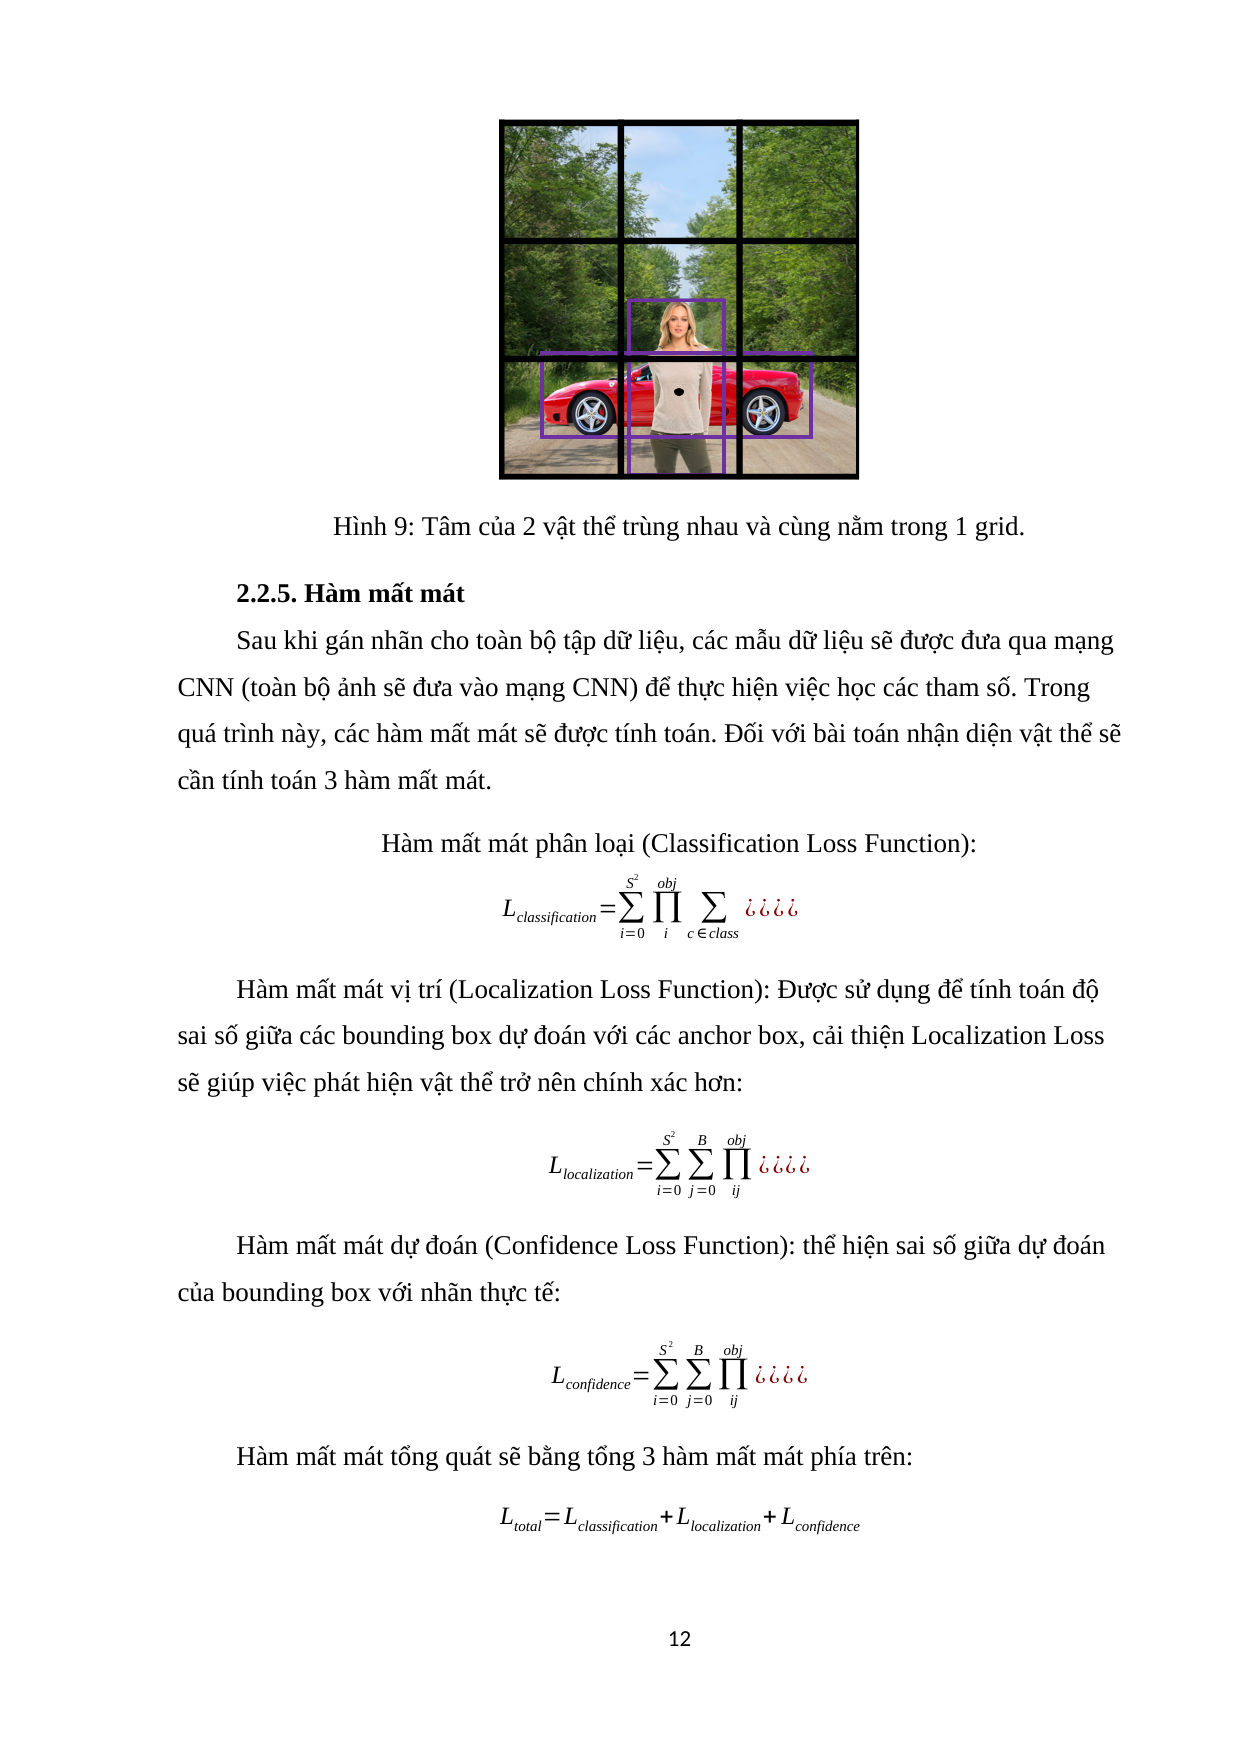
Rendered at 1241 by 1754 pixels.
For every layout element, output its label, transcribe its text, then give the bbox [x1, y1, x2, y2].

text Hàm mất mát tổng quát sẽ bằng tổng 3 hàm mất mát phía trên: [177, 1439, 1122, 1471]
text Hình 9: Tâm của 2 vật thể trùng nhau và cùng nằm trong 1 grid. [177, 510, 1122, 541]
subtitle 2.2.5. Hàm mất mát [177, 577, 1122, 609]
picture [499, 118, 860, 480]
text Hàm mất mát dự đoán (Confidence Loss Function): thể hiện sai số giữa dự đoán của bounding box với nhãn thực tế: [177, 1229, 1122, 1307]
text Sau khi gán nhãn cho toàn bộ tập dữ liệu, các mẫu dữ liệu sẽ được đưa qua mạng CNN (toàn bộ ảnh sẽ đưa vào mạng CNN) để thực hiện việc học các tham số. Trong quá trình này, các hàm mất mát sẽ được tính toán. Đối với bài toán nhận diện vật thể sẽ cần tính toán 3 hàm mất mát. [177, 624, 1122, 795]
text Hàm mất mát phân loại (Classification Loss Function): [177, 827, 1122, 942]
text Hàm mất mát vị trí (Localization Loss Function): Được sử dụng để tính toán độ sai số giữa các bounding box dự đoán với các anchor box, cải thiện Localization Loss sẽ giúp việc phát hiện vật thể trở nên chính xác hơn: [177, 973, 1122, 1097]
